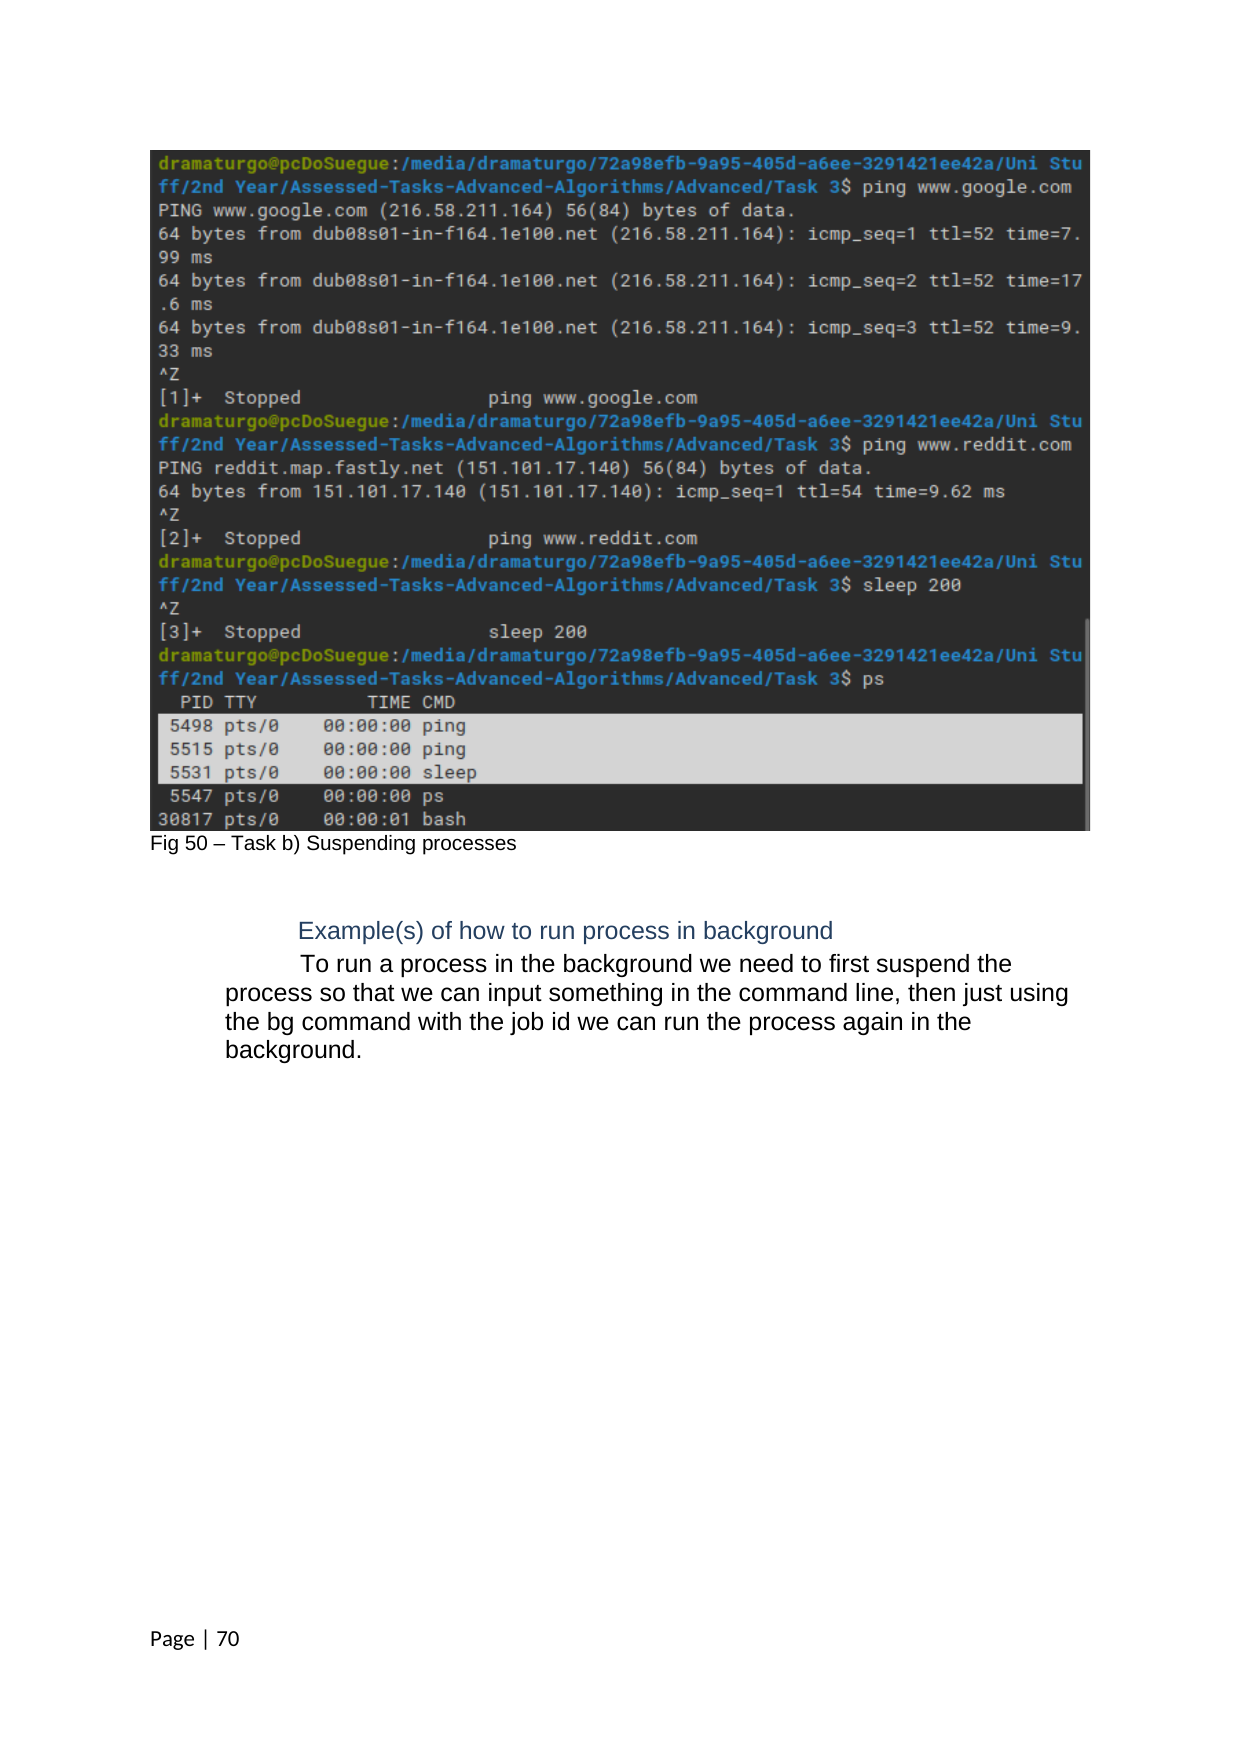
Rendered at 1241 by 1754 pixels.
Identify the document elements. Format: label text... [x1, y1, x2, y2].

text process so that we can input something in the command line, then just using the bg command with the job id we can run the process again in the background. [225, 978, 1090, 1064]
text Fig 50 – Task b) Suspending processes [150, 831, 1090, 854]
picture [150, 150, 1091, 831]
subtitle Example(s) of how to run process in background [298, 916, 1090, 945]
text To run a process in the background we need to first suspend the [298, 949, 1090, 978]
